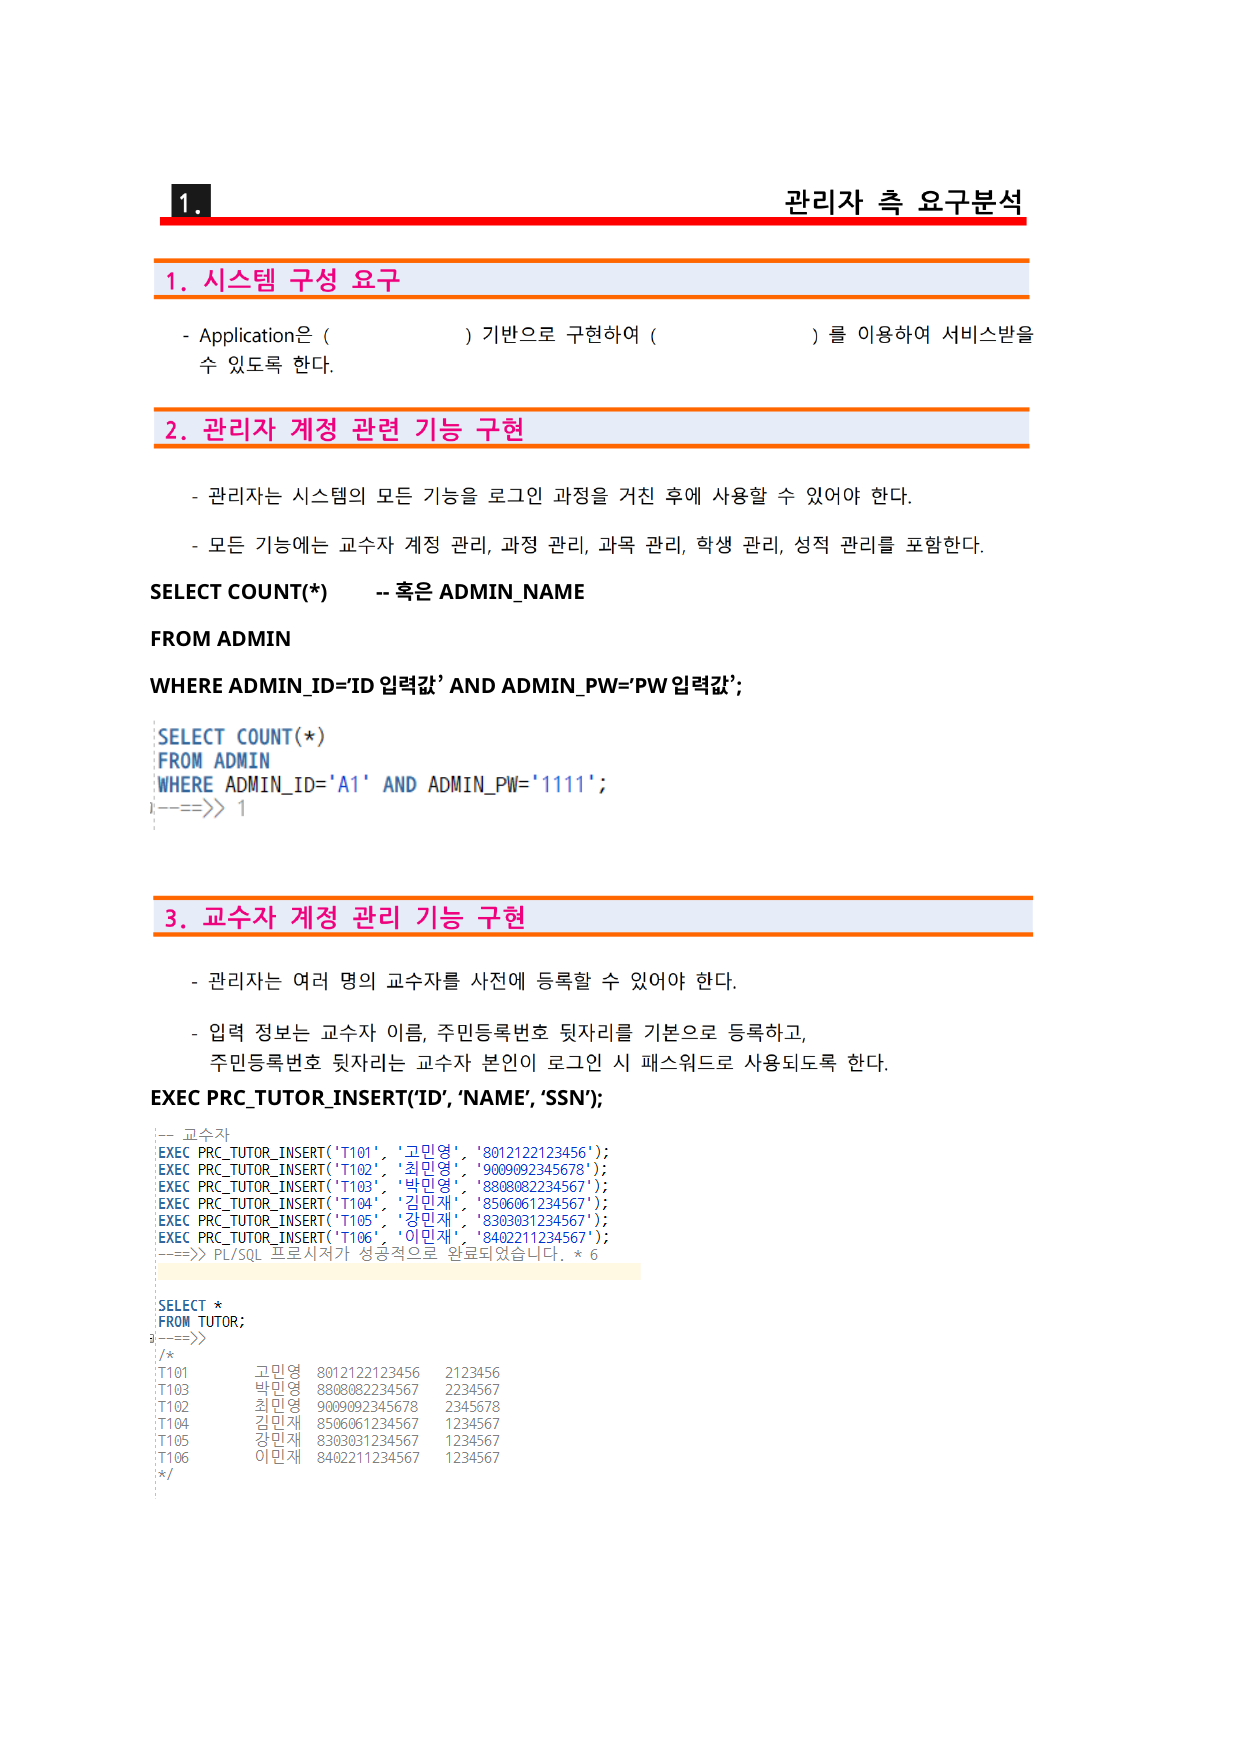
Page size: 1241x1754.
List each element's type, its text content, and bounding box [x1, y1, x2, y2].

text EXEC PRC_TUTOR_INSERT(‘ID’, ‘NAME’, ‘SSN’); [150, 1083, 1090, 1112]
picture [150, 257, 1036, 300]
picture [159, 478, 1046, 511]
picture [159, 1017, 1046, 1077]
picture [150, 717, 696, 830]
text FROM ADMIN [150, 624, 1090, 652]
text SELECT COUNT(*) -- 혹은 ADMIN_NAME [150, 575, 1090, 606]
picture [150, 892, 1036, 941]
picture [159, 967, 1046, 1000]
picture [150, 316, 1036, 381]
picture [150, 1128, 641, 1499]
picture [159, 528, 1046, 566]
picture [150, 177, 1036, 241]
picture [150, 397, 1036, 452]
text WHERE ADMIN_ID=’ID입력값’ AND ADMIN_PW=’PW입력값’; [150, 669, 1090, 699]
